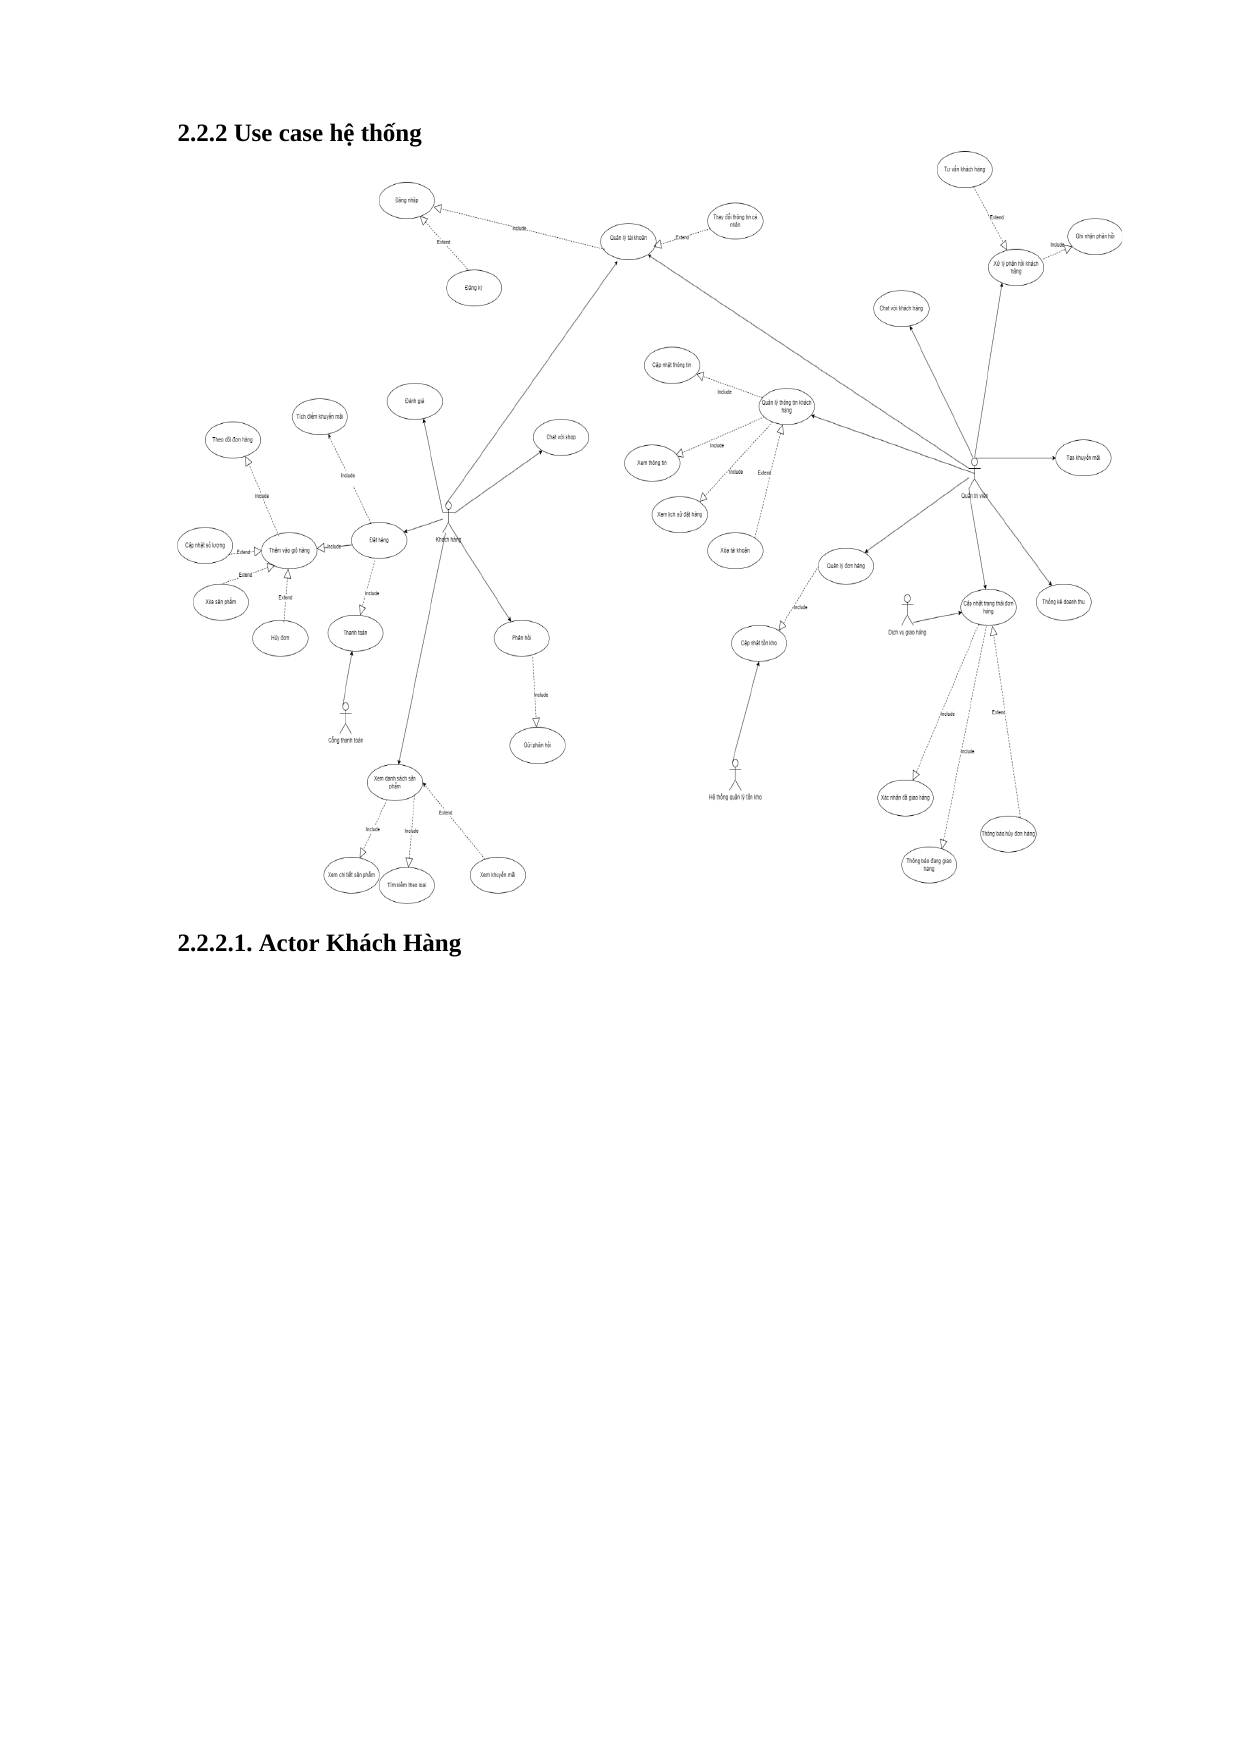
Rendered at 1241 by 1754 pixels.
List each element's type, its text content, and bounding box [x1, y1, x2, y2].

picture [177, 151, 1123, 904]
subtitle 2.2.2.1. Actor Khách Hàng [177, 928, 1122, 957]
subtitle 2.2.2 Use case hệ thống [177, 118, 1122, 147]
